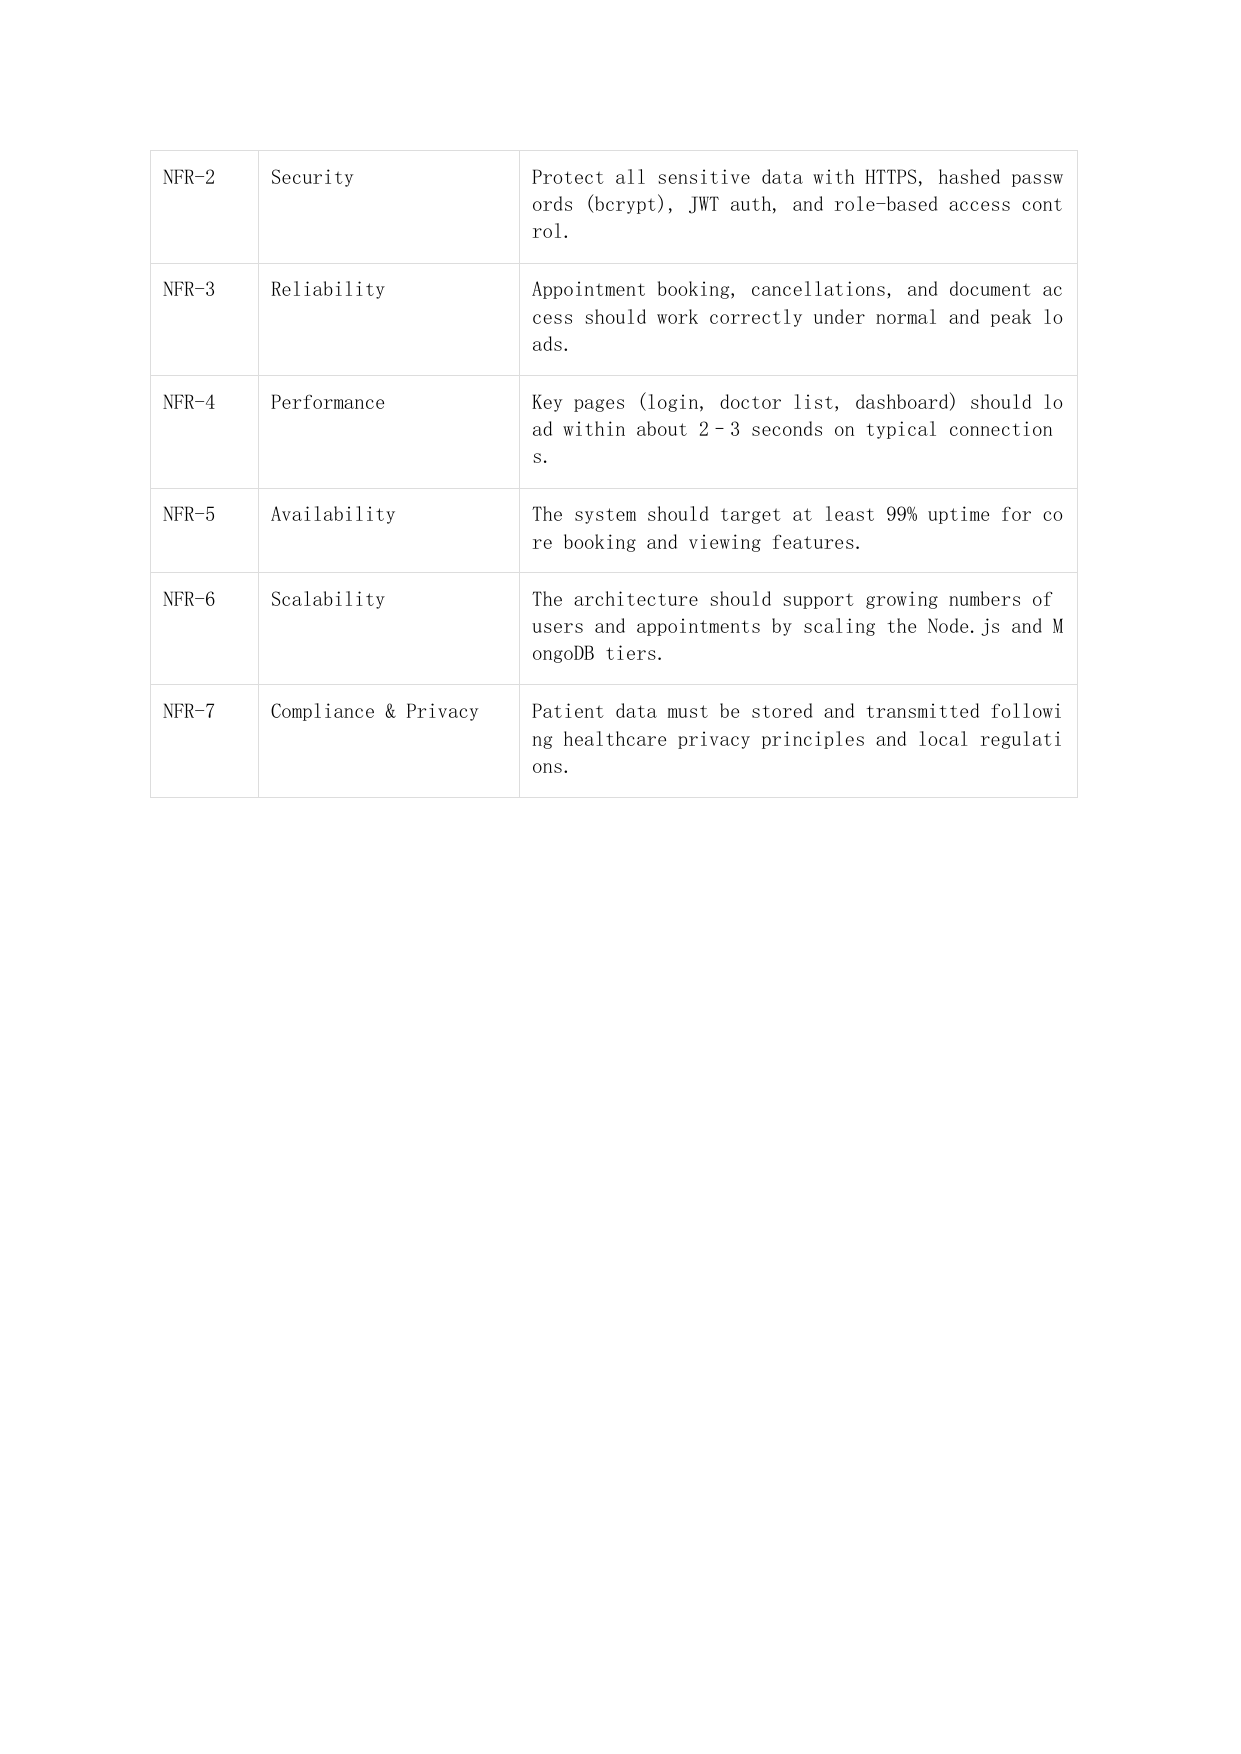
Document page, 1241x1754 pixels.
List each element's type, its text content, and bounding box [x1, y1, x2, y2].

table_cell Availability [259, 489, 519, 572]
table_cell NFR‑3 [151, 264, 258, 375]
table_cell NFR‑5 [151, 489, 258, 572]
table_cell NFR‑4 [151, 376, 258, 487]
table_cell Compliance & Privacy [259, 685, 519, 797]
table_cell NFR‑7 [151, 685, 258, 797]
table_cell Reliability [259, 264, 519, 375]
table_cell NFR‑2 [151, 151, 258, 262]
table_cell The system should target at least 99% uptime for core booking and viewing features. [520, 489, 1077, 572]
table_cell Security [259, 151, 519, 262]
table_cell Appointment booking, cancellations, and document access should work correctly under normal and peak loads. [520, 264, 1077, 375]
table_cell Patient data must be stored and transmitted following healthcare privacy principles and local regulations. [520, 685, 1077, 797]
table_cell Key pages (login, doctor list, dashboard) should load within about 2–3 seconds on typical connections. [520, 376, 1077, 487]
table_cell The architecture should support growing numbers of users and appointments by scaling the Node.js and MongoDB tiers. [520, 573, 1077, 684]
table_cell NFR‑6 [151, 573, 258, 684]
table_cell Protect all sensitive data with HTTPS, hashed passwords (bcrypt), JWT auth, and role‑based access control. [520, 151, 1077, 262]
table_cell Performance [259, 376, 519, 487]
table_cell Scalability [259, 573, 519, 684]
